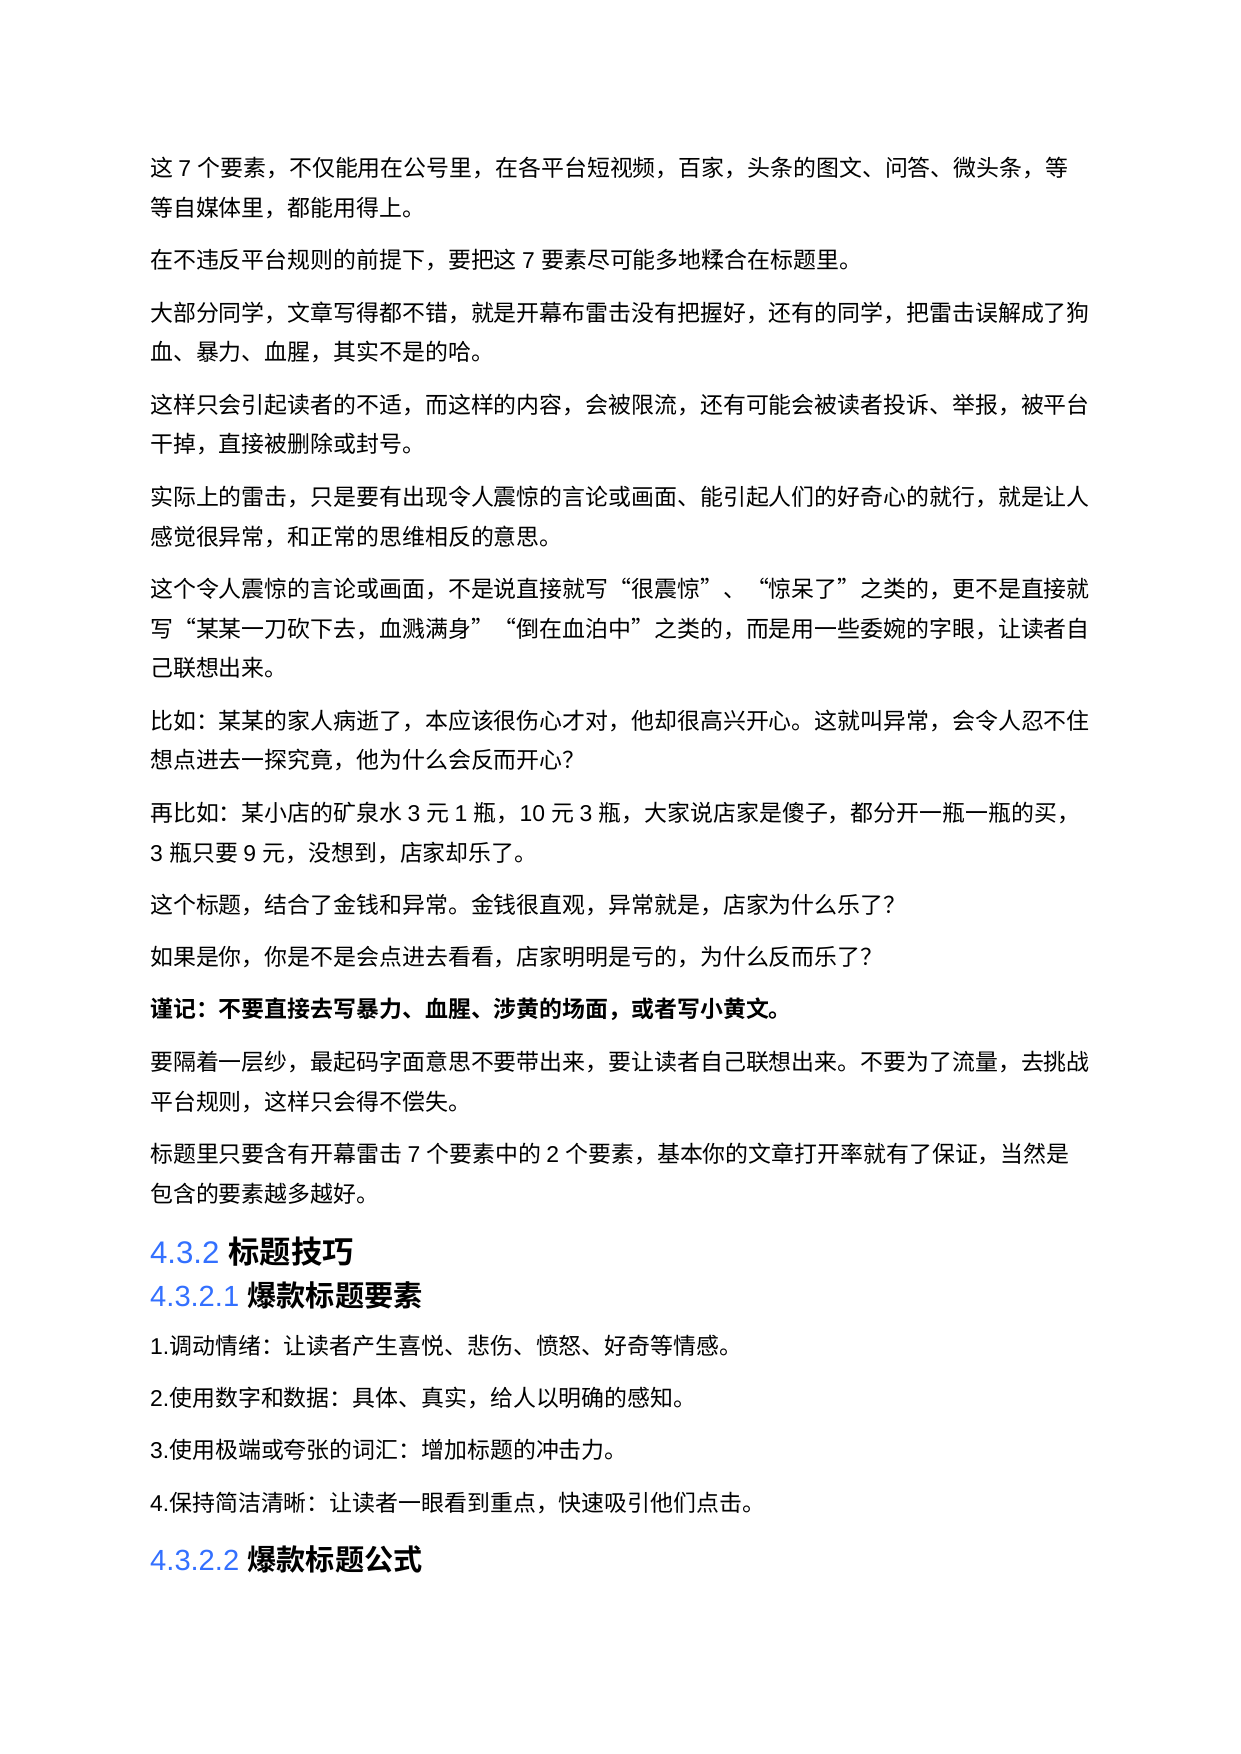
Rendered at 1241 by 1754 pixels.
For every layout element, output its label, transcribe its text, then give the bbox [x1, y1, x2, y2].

text 大部分同学，文章写得都不错，就是开幕布雷击没有把握好，还有的同学，把雷击误解成了狗血、暴力、血腥，其实不是的哈。 [150, 294, 1090, 367]
text 再比如：某小店的矿泉水 3 元 1 瓶，10 元 3 瓶，大家说店家是傻子，都分开一瓶一瓶的买，3 瓶只要 9 元，没想到，店家却乐了。 [150, 794, 1090, 868]
text 如果是你，你是不是会点进去看看，店家明明是亏的，为什么反而乐了？ [150, 939, 1090, 972]
text 在不违反平台规则的前提下，要把这 7 要素尽可能多地糅合在标题里。 [150, 242, 1090, 275]
text 这个标题，结合了金钱和异常。金钱很直观，异常就是，店家为什么乐了？ [150, 887, 1090, 920]
text 比如：某某的家人病逝了，本应该很伤心才对，他却很高兴开心。这就叫异常，会令人忍不住想点进去一探究竟，他为什么会反而开心？ [150, 702, 1090, 776]
text 实际上的雷击，只是要有出现令人震惊的言论或画面、能引起人们的好奇心的就行，就是让人感觉很异常，和正常的思维相反的意思。 [150, 478, 1090, 552]
text 1.调动情绪：让读者产生喜悦、悲伤、愤怒、好奇等情感。 [150, 1328, 1090, 1361]
text 3.使用极端或夸张的词汇：增加标题的冲击力。 [150, 1432, 1090, 1466]
text 2.使用数字和数据：具体、真实，给人以明确的感知。 [150, 1380, 1090, 1413]
text 这 7 个要素，不仅能用在公号里，在各平台短视频，百家，头条的图文、问答、微头条，等等自媒体里，都能用得上。 [150, 150, 1090, 223]
text 这样只会引起读者的不适，而这样的内容，会被限流，还有可能会被读者投诉、举报，被平台干掉，直接被删除或封号。 [150, 386, 1090, 459]
text 谨记：不要直接去写暴力、血腥、涉黄的场面，或者写小黄文。 [150, 991, 1090, 1024]
text 标题里只要含有开幕雷击 7 个要素中的 2 个要素，基本你的文章打开率就有了保证，当然是包含的要素越多越好。 [150, 1136, 1090, 1209]
text 这个令人震惊的言论或画面，不是说直接就写“很震惊”、“惊呆了”之类的，更不是直接就写“某某一刀砍下去，血溅满身”“倒在血泊中”之类的，而是用一些委婉的字眼，让读者自己联想出来。 [150, 571, 1090, 683]
text 要隔着一层纱，最起码字面意思不要带出来，要让读者自己联想出来。不要为了流量，去挑战平台规则，这样只会得不偿失。 [150, 1043, 1090, 1117]
text 4.保持简洁清晰：让读者一眼看到重点，快速吸引他们点击。 [150, 1484, 1090, 1518]
